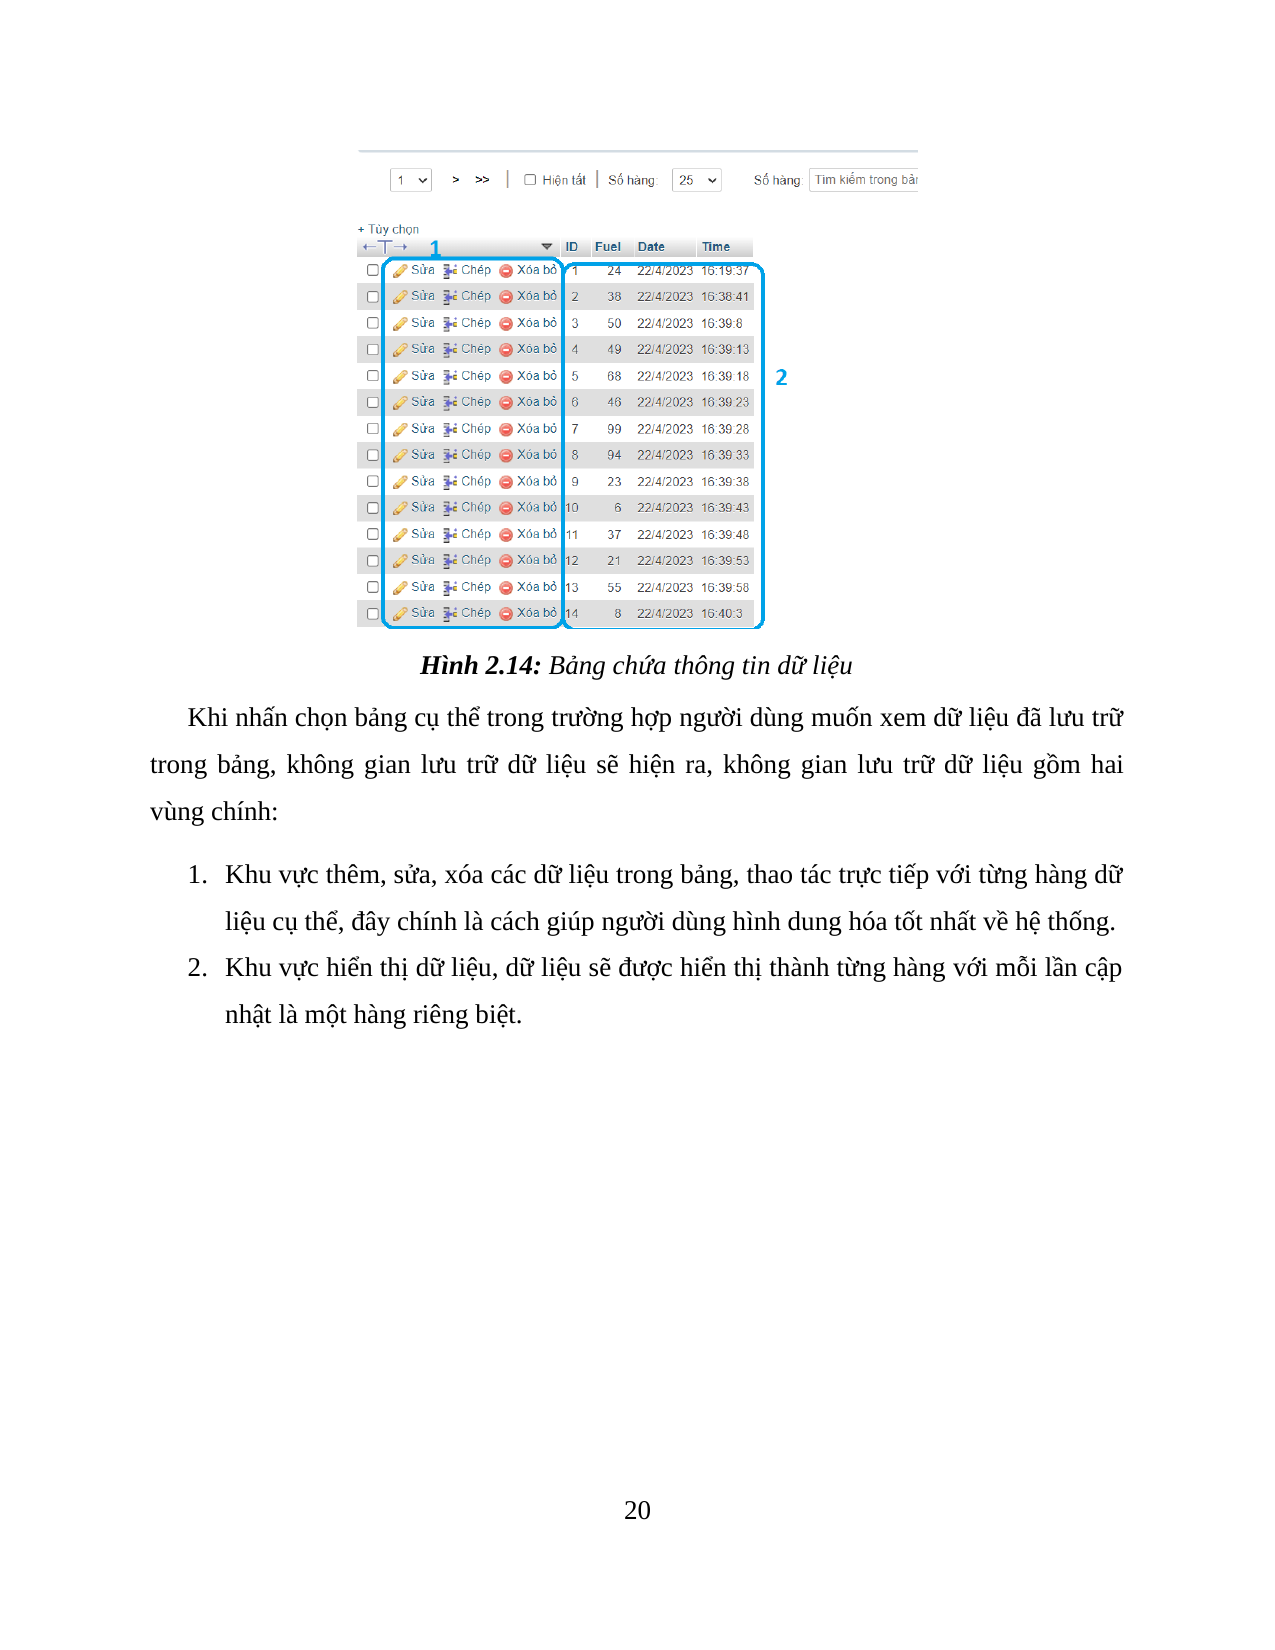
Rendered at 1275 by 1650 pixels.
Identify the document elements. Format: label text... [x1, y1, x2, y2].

list Khu vực thêm, sửa, xóa các dữ liệu trong bảng, thao tác trực tiếp với từng hàng dữ liệu cụ thể, đây chính là cách giúp người dùng hình dung hóa tốt nhất về hệ thống. [187, 858, 1125, 936]
picture [357, 150, 918, 629]
text Hình 2.14: Bảng chứa thông tin dữ liệu [150, 649, 1125, 681]
list Khu vực hiển thị dữ liệu, dữ liệu sẽ được hiển thị thành từng hàng với mỗi lần cập nhật là một hàng riêng biệt. [187, 951, 1125, 1029]
picture [566, 267, 760, 627]
picture [386, 261, 560, 625]
text Khi nhấn chọn bảng cụ thể trong trường hợp người dùng muốn xem dữ liệu đã lưu trữ trong bảng, không gian lưu trữ dữ liệu sẽ hiện ra, không gian lưu trữ dữ liệu gồm hai vùng chính: [150, 701, 1125, 826]
